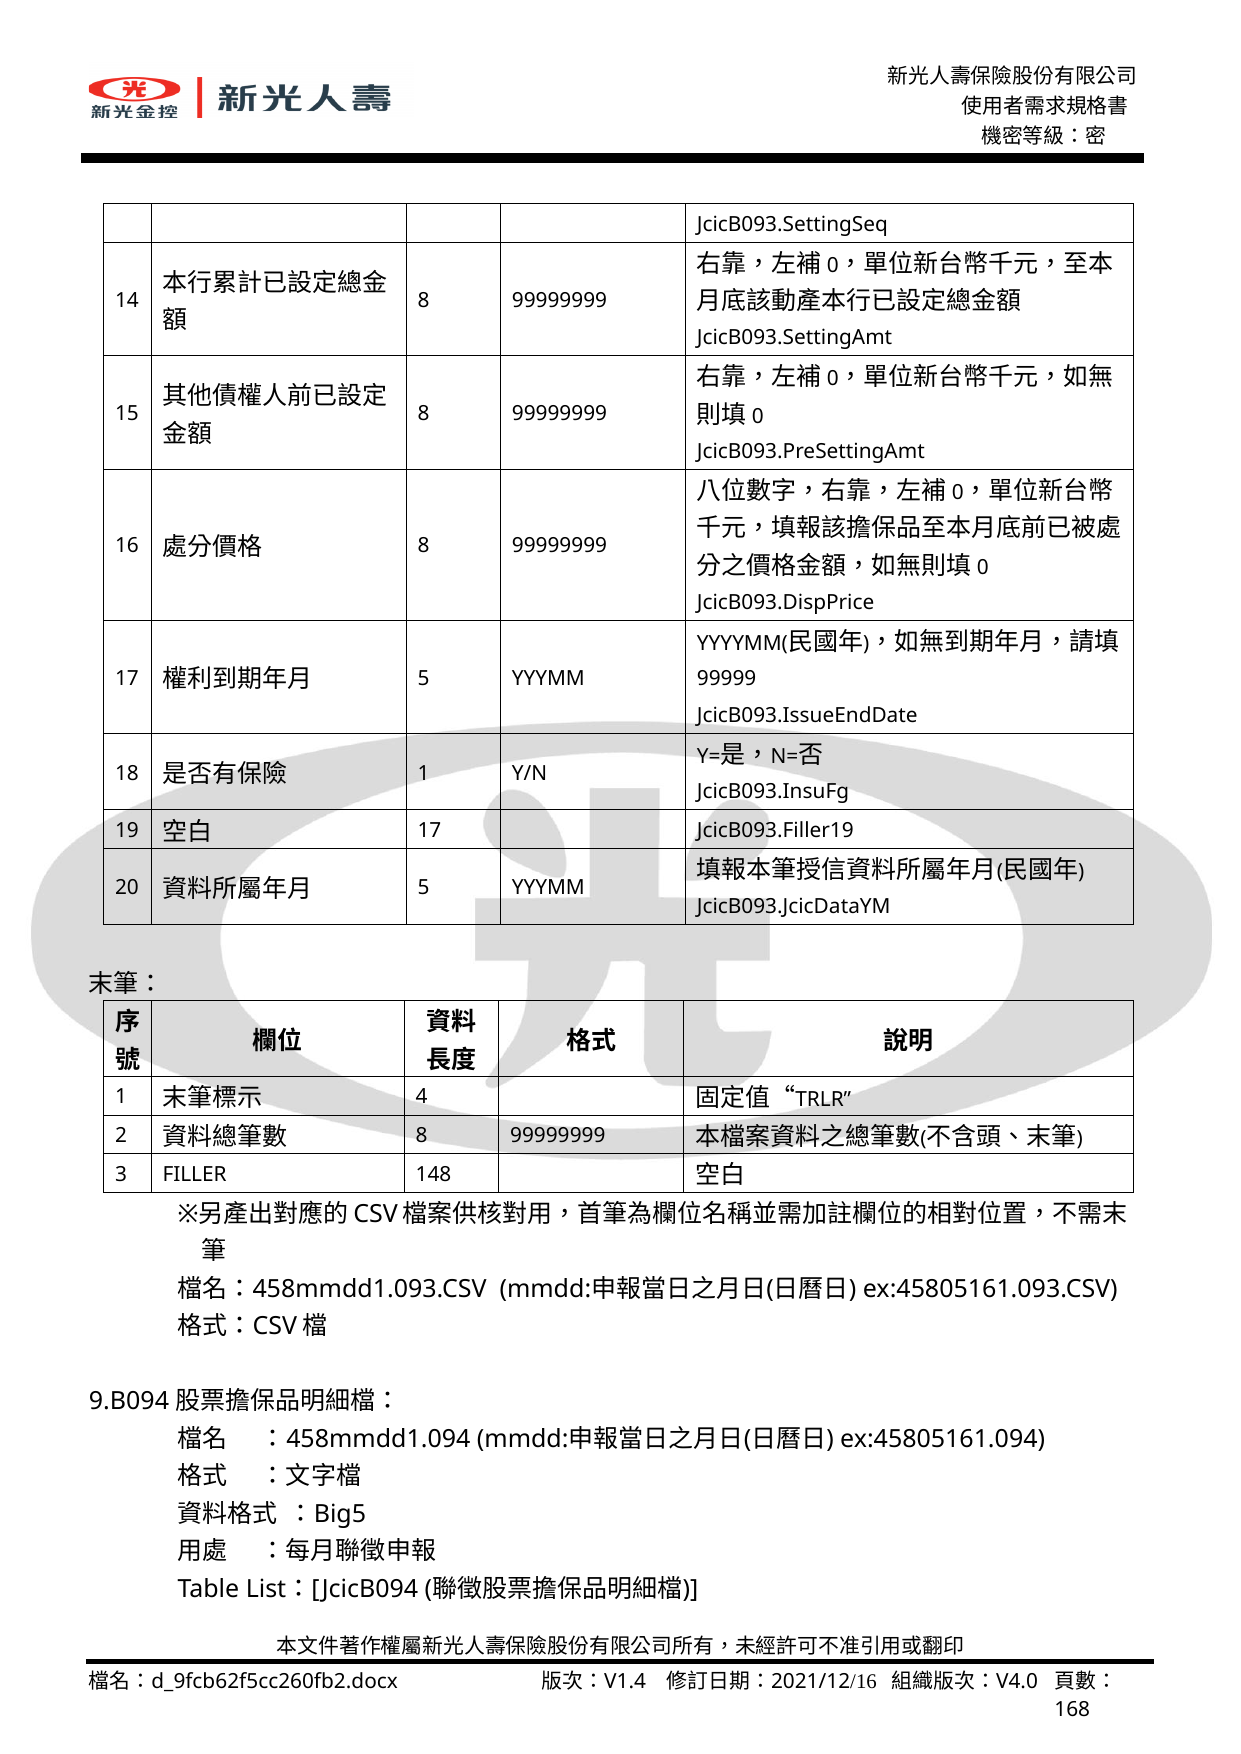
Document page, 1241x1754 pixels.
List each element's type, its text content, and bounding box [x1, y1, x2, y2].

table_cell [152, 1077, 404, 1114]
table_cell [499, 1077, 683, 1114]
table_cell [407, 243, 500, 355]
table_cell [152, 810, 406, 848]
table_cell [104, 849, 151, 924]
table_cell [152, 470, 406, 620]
list 格式：CSV檔 [177, 1305, 1152, 1343]
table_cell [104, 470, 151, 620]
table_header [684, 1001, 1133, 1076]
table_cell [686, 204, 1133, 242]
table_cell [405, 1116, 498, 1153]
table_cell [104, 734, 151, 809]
list 檔名 ：458mmdd1.094 (mmdd:申報當日之月日(日曆日) ex:45805161.094) [177, 1418, 1152, 1455]
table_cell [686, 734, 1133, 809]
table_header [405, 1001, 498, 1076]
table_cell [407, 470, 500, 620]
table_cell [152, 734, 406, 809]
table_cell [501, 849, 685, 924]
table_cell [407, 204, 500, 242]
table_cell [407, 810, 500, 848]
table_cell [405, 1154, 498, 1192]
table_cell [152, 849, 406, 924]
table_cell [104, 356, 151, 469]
list 檔名：458mmdd1.093.CSV (mmdd:申報當日之月日(日曆日) ex:45805161.093.CSV) [177, 1268, 1152, 1305]
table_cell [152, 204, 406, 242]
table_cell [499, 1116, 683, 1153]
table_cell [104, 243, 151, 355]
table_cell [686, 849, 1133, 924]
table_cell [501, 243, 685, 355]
list 用處 ：每月聯徵申報 [177, 1530, 1152, 1568]
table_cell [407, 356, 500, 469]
list 資料格式 ：Big5 [177, 1493, 1152, 1530]
list ※另產出對應的CSV檔案供核對用，首筆為欄位名稱並需加註欄位的相對位置，不需末筆 [177, 1193, 1152, 1268]
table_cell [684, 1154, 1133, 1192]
list Table List：[JcicB094 (聯徵股票擔保品明細檔)] [177, 1568, 1152, 1605]
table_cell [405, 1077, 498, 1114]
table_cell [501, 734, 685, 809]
text 末筆： [89, 962, 1152, 1000]
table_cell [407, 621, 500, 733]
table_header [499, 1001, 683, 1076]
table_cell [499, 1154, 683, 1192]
list 格式 ：文字檔 [177, 1455, 1152, 1493]
text 9.B094 股票擔保品明細檔： [89, 1380, 1152, 1418]
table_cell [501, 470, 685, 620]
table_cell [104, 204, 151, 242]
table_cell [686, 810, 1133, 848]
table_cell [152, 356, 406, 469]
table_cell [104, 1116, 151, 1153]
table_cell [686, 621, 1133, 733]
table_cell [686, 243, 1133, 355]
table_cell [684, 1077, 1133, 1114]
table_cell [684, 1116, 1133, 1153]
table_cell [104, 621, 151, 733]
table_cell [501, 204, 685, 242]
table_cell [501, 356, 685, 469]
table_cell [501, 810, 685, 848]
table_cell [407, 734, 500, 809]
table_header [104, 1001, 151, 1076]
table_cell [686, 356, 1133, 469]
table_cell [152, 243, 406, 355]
picture [25, 713, 1215, 1166]
picture [88, 61, 414, 118]
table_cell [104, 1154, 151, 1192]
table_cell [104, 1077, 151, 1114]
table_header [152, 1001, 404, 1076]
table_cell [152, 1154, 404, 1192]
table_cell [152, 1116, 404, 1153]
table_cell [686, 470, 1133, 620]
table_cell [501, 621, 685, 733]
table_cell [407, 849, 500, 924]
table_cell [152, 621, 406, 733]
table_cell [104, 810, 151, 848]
